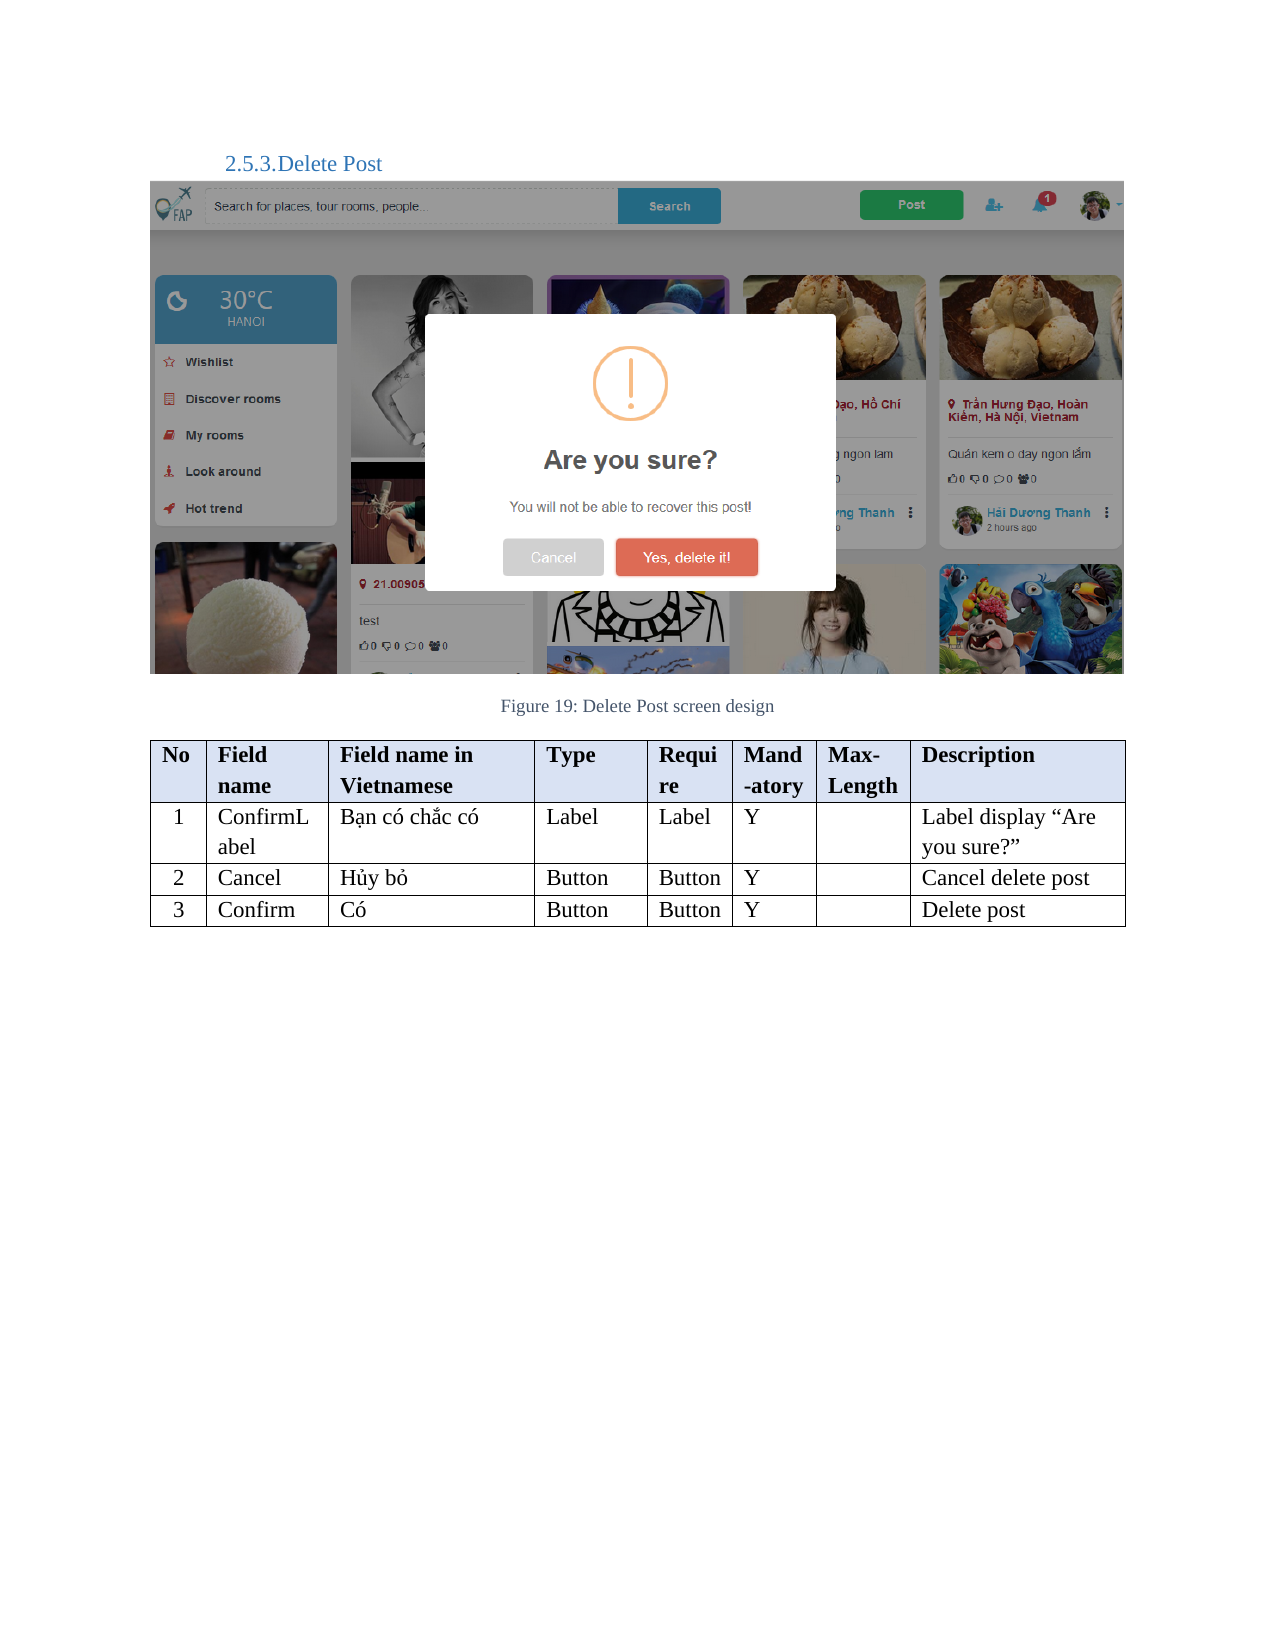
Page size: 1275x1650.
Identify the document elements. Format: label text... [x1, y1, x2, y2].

table_cell 2 [151, 864, 206, 894]
table_cell Button [648, 896, 732, 926]
table_cell Hủy bỏ [329, 864, 534, 894]
picture [150, 180, 1124, 674]
table_cell Delete post [911, 896, 1125, 926]
table_cell Confirm [207, 896, 328, 926]
table_cell Có [329, 896, 534, 926]
table_cell Y [733, 864, 816, 894]
table_cell Button [648, 864, 732, 894]
table_cell Label display “Are you sure?” [911, 803, 1125, 863]
table_cell Cancel [207, 864, 328, 894]
table_header Require [648, 741, 732, 802]
table_cell Label [648, 803, 732, 863]
table_cell Button [535, 864, 647, 894]
table_cell Y [733, 896, 816, 926]
table_header Mand-atory [733, 741, 816, 802]
table_cell ConfirmLabel [207, 803, 328, 863]
table_header Max-Length [817, 741, 910, 802]
table_cell [817, 896, 910, 926]
table_header Field name in Vietnamese [329, 741, 534, 802]
table_cell 1 [151, 803, 206, 863]
table_header Type [535, 741, 647, 802]
table_header Description [911, 741, 1125, 802]
table_cell 3 [151, 896, 206, 926]
table_cell Bạn có chắc có [329, 803, 534, 863]
table_header No [151, 741, 206, 802]
table_cell Button [535, 896, 647, 926]
subtitle Delete Post [225, 150, 1125, 176]
table_cell [817, 803, 910, 863]
table_cell Cancel delete post [911, 864, 1125, 894]
table_cell [817, 864, 910, 894]
table_cell Label [535, 803, 647, 863]
table_header Field name [207, 741, 328, 802]
table_cell Y [733, 803, 816, 863]
